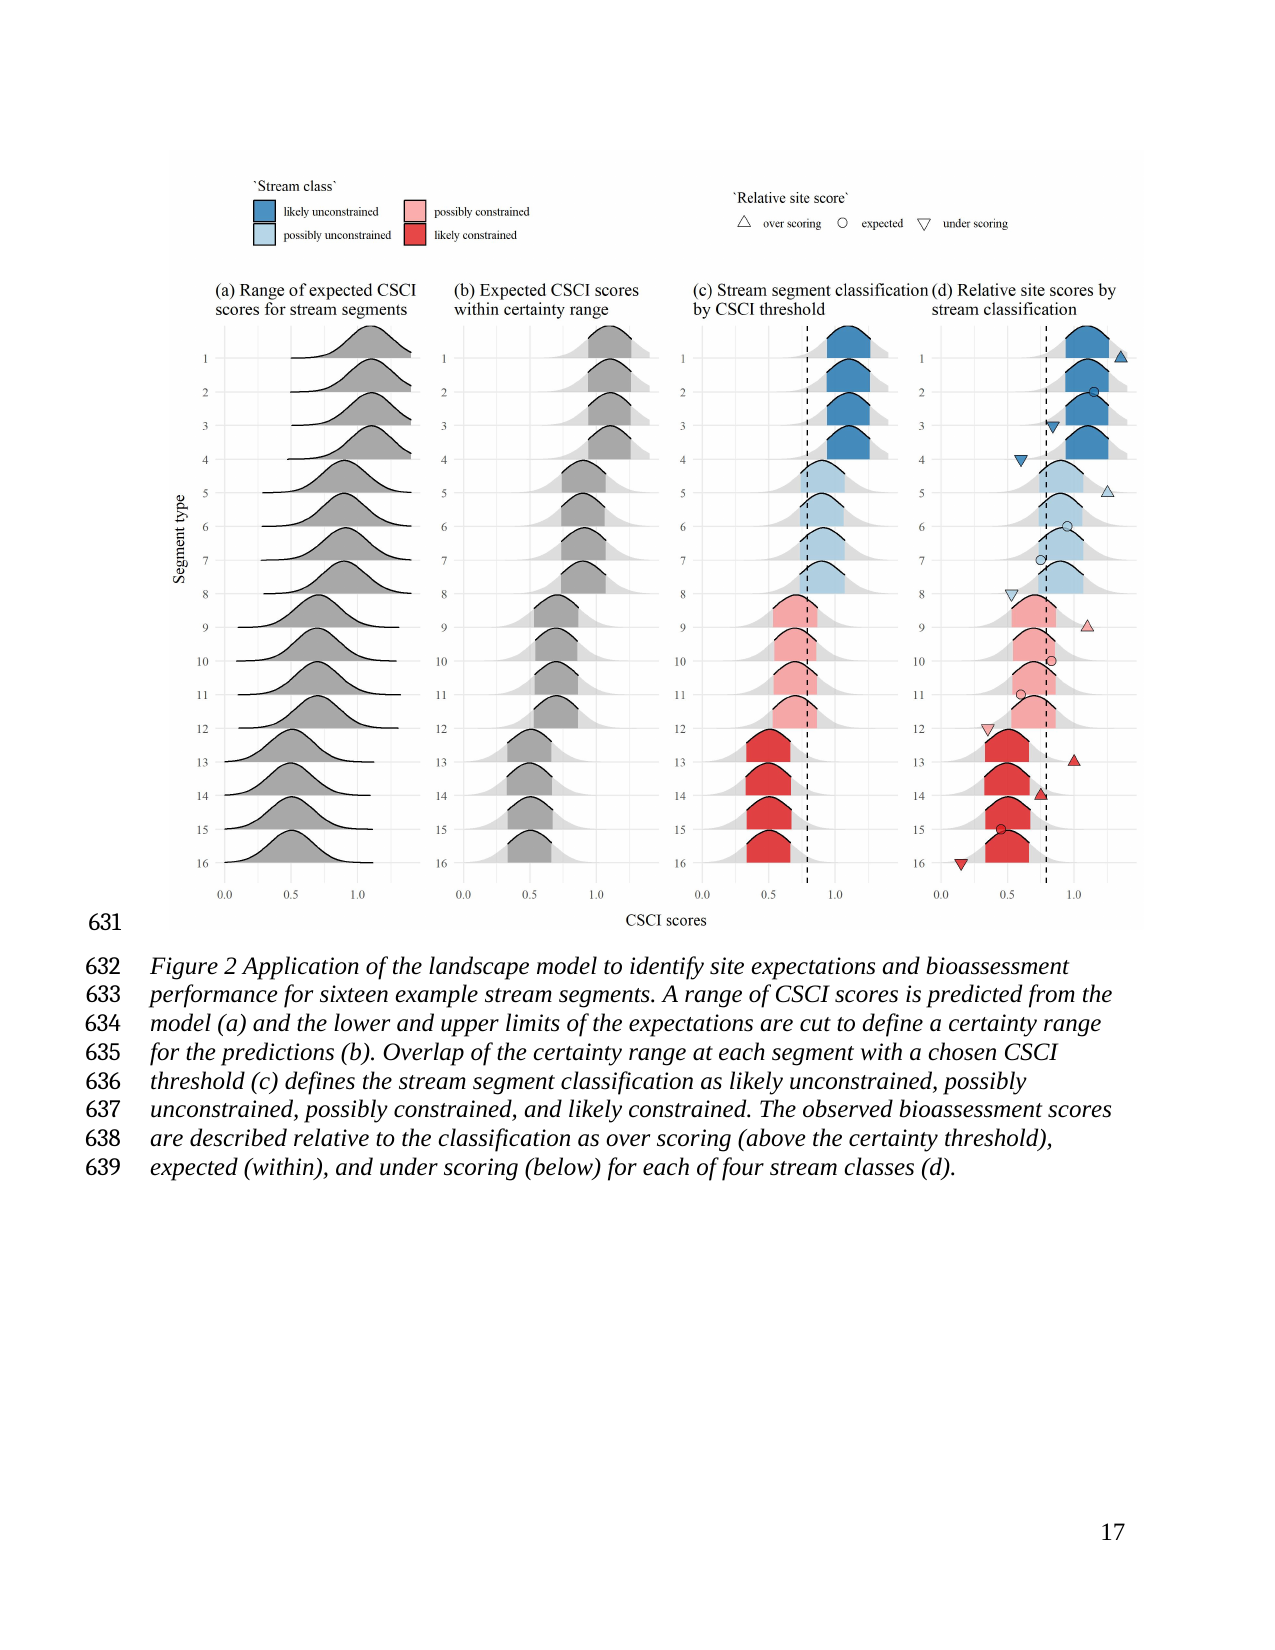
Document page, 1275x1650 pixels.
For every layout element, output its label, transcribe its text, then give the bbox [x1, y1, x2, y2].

picture [168, 150, 1144, 930]
text Figure 2 Application of the landscape model to identify site expectations and bioassessment performance for sixteen example stream segments. A range of CSCI scores is predicted from the model (a) and the lower and upper limits of the expectations are cut to define a certainty range for the predictions (b). Overlap of the certainty range at each segment with a chosen CSCI threshold (c) defines the stream segment classification as likely unconstrained, possibly unconstrained, possibly constrained, and likely constrained. The observed bioassessment scores are described relative to the classification as over scoring (above the certainty threshold), expected (within), and under scoring (below) for each of four stream classes (d). [150, 951, 1125, 1181]
